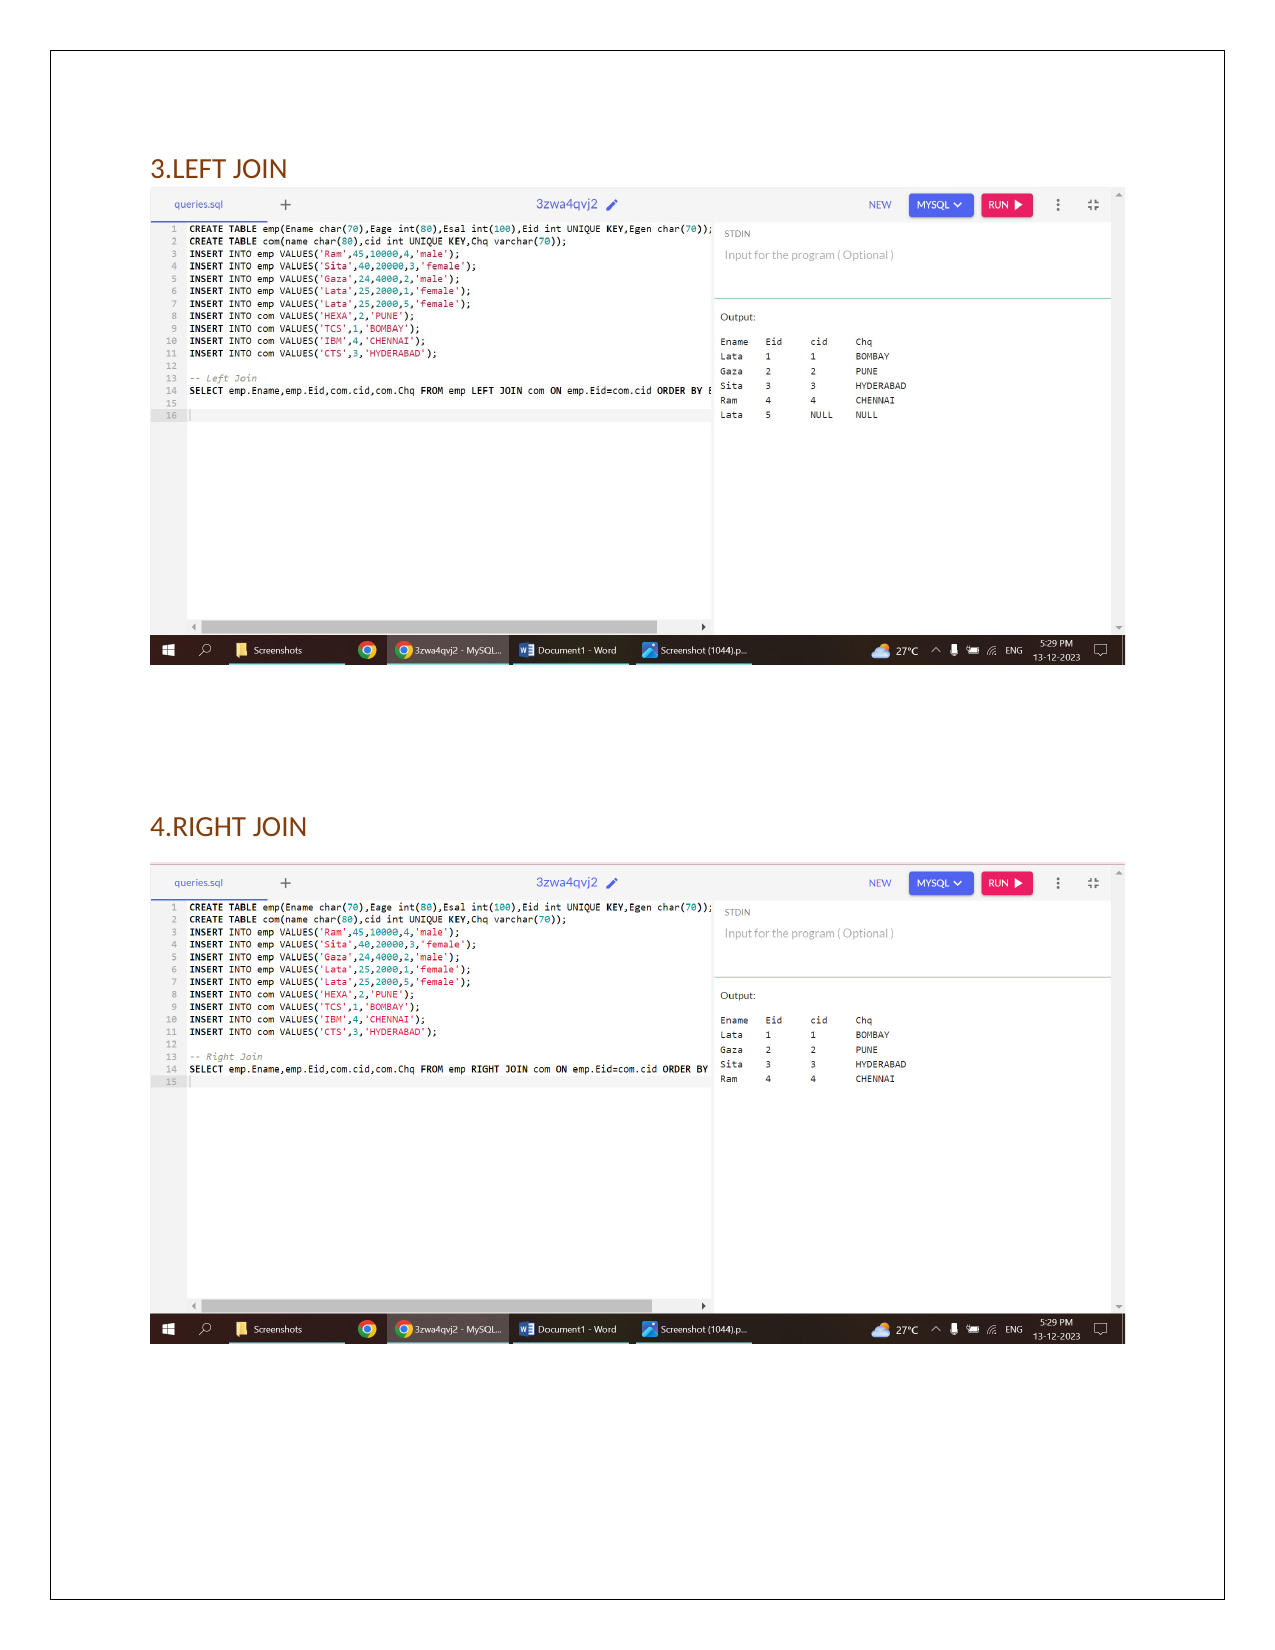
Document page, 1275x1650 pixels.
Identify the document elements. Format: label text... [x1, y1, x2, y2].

picture [150, 862, 1125, 1344]
text 3.LEFT JOIN [150, 150, 1125, 187]
text 4.RIGHT JOIN [150, 808, 1125, 843]
picture [150, 187, 1125, 665]
